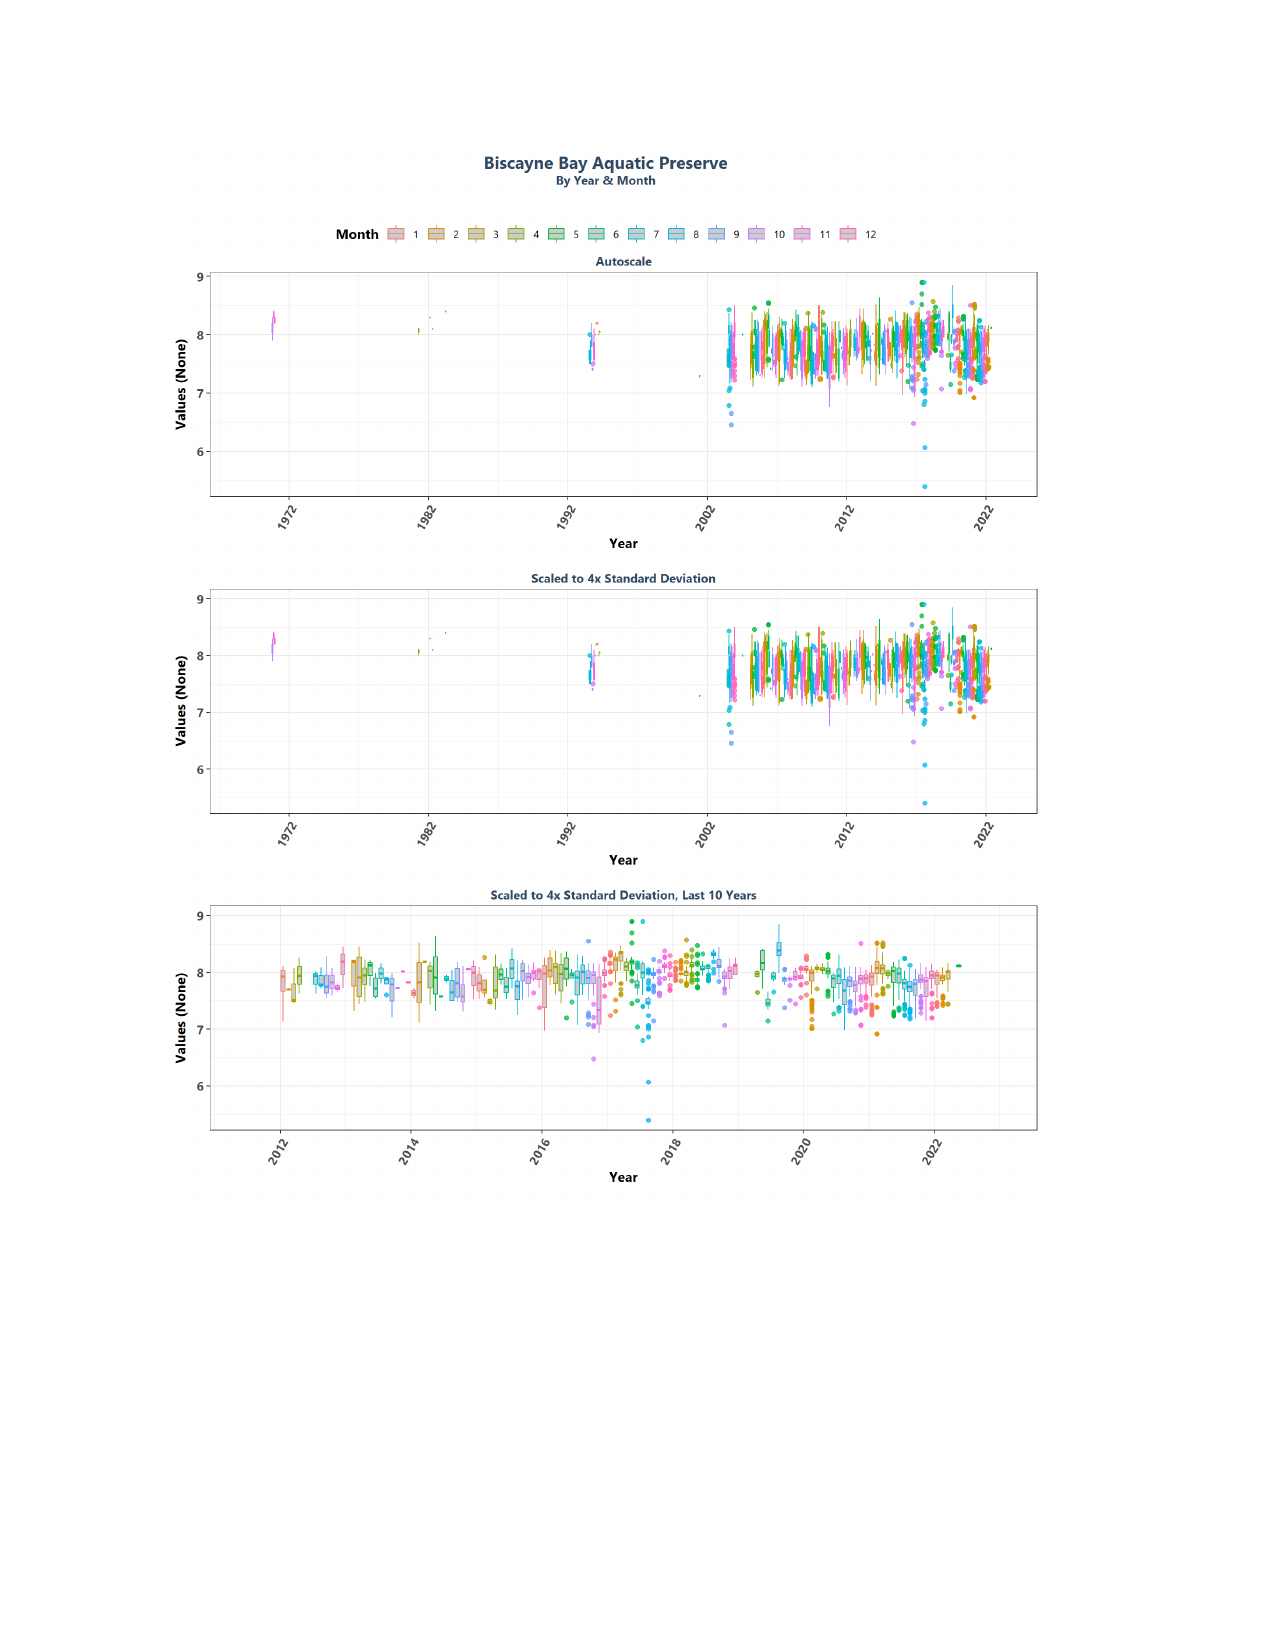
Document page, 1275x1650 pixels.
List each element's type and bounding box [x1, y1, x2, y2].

picture [168, 150, 1044, 1200]
